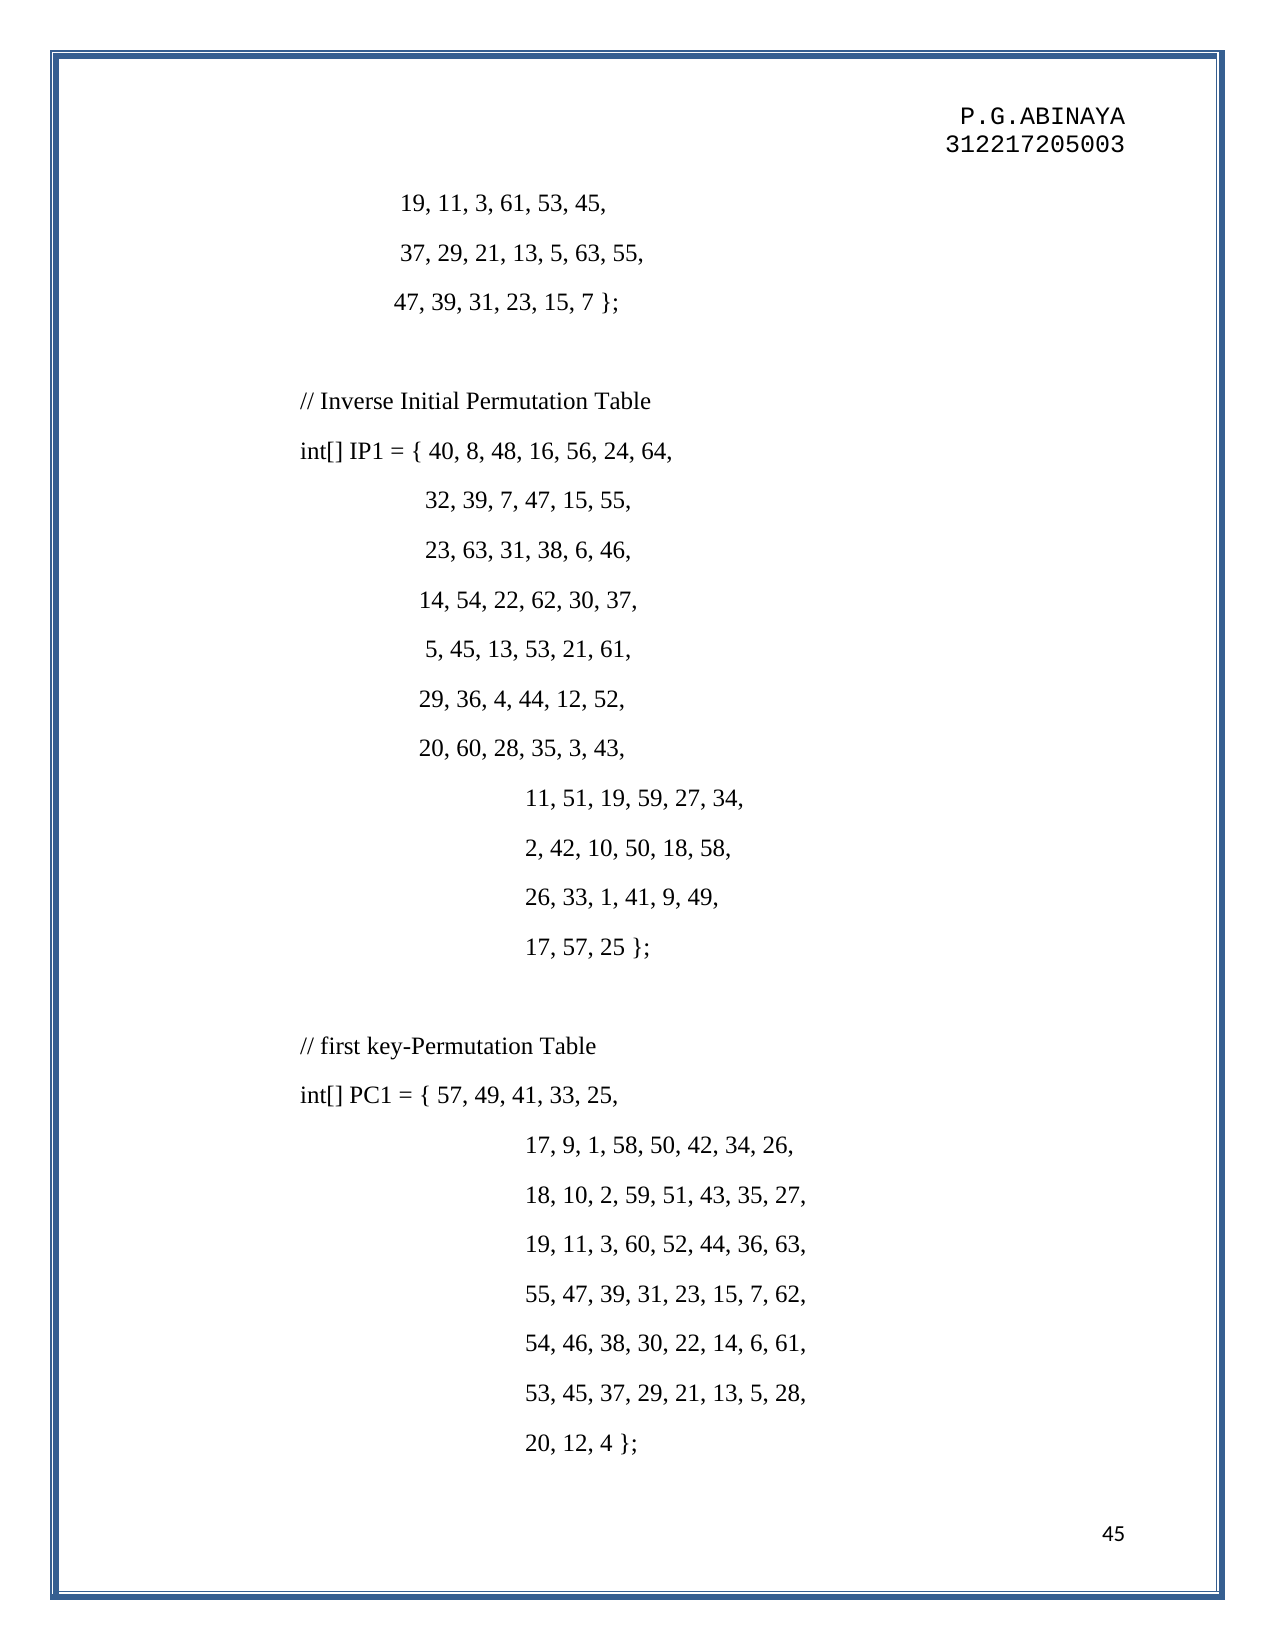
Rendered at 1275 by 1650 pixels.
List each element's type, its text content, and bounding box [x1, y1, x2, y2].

text 17, 57, 25 }; [150, 932, 1125, 961]
text 47, 39, 31, 23, 15, 7 }; [150, 287, 1125, 316]
text 32, 39, 7, 47, 15, 55, [150, 486, 1125, 514]
text 20, 12, 4 }; [150, 1428, 1125, 1456]
text 14, 54, 22, 62, 30, 37, [150, 585, 1125, 613]
text 17, 9, 1, 58, 50, 42, 34, 26, [150, 1130, 1125, 1159]
text 37, 29, 21, 13, 5, 63, 55, [150, 238, 1125, 266]
text int[] IP1 = { 40, 8, 48, 16, 56, 24, 64, [150, 436, 1125, 465]
text // first key-Permutation Table [150, 1031, 1125, 1060]
text 2, 42, 10, 50, 18, 58, [150, 833, 1125, 861]
text 54, 46, 38, 30, 22, 14, 6, 61, [150, 1328, 1125, 1357]
text 5, 45, 13, 53, 21, 61, [150, 634, 1125, 663]
text 18, 10, 2, 59, 51, 43, 35, 27, [150, 1180, 1125, 1208]
text 26, 33, 1, 41, 9, 49, [150, 882, 1125, 911]
text 55, 47, 39, 31, 23, 15, 7, 62, [150, 1279, 1125, 1308]
text int[] PC1 = { 57, 49, 41, 33, 25, [150, 1081, 1125, 1109]
text // Inverse Initial Permutation Table [150, 386, 1125, 415]
text 19, 11, 3, 60, 52, 44, 36, 63, [150, 1229, 1125, 1258]
text 19, 11, 3, 61, 53, 45, [150, 188, 1125, 217]
text 11, 51, 19, 59, 27, 34, [150, 783, 1125, 812]
text 23, 63, 31, 38, 6, 46, [150, 535, 1125, 564]
text 53, 45, 37, 29, 21, 13, 5, 28, [150, 1378, 1125, 1407]
text 20, 60, 28, 35, 3, 43, [150, 733, 1125, 762]
text 29, 36, 4, 44, 12, 52, [150, 684, 1125, 713]
